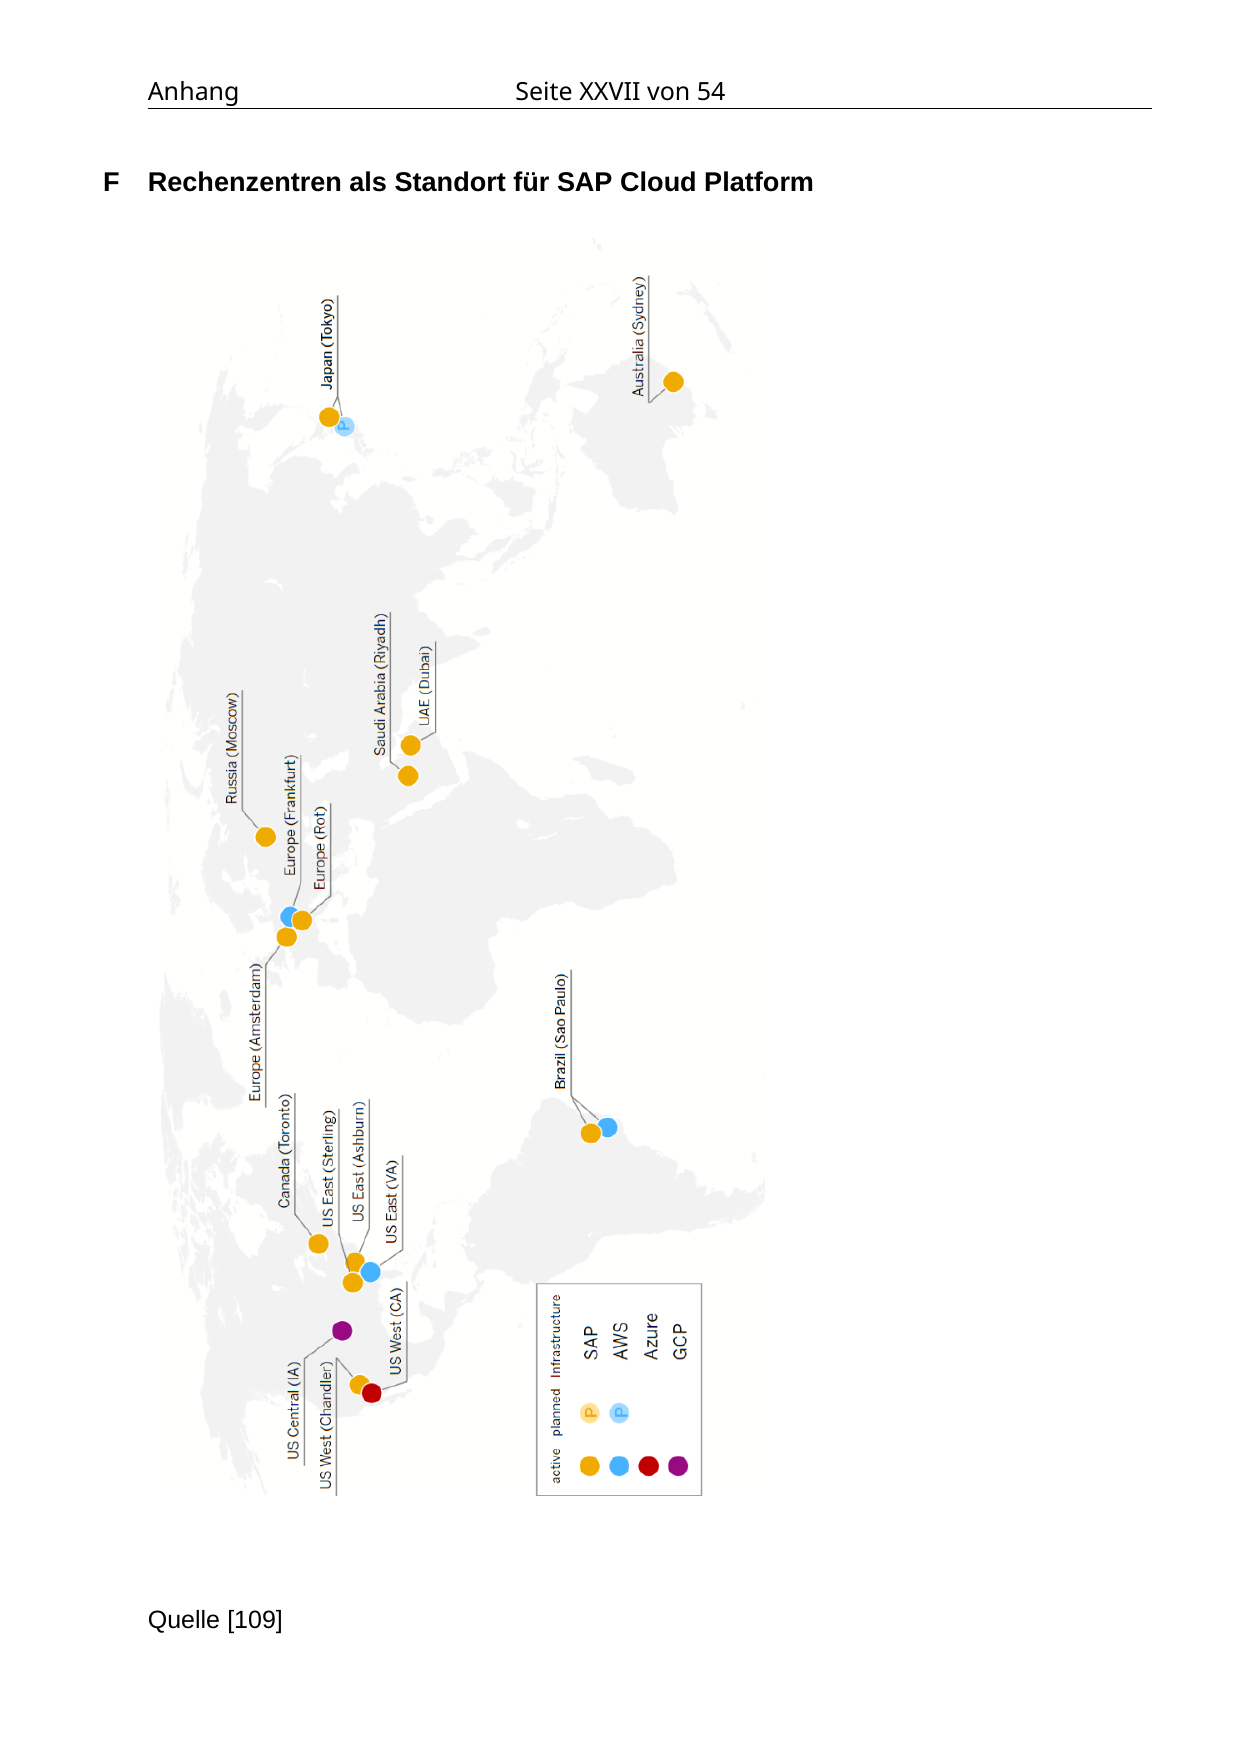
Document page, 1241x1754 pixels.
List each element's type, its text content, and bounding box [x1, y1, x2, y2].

text Rechenzentren als Standort für SAP Cloud Platform [103, 166, 1152, 197]
picture [149, 231, 765, 1575]
